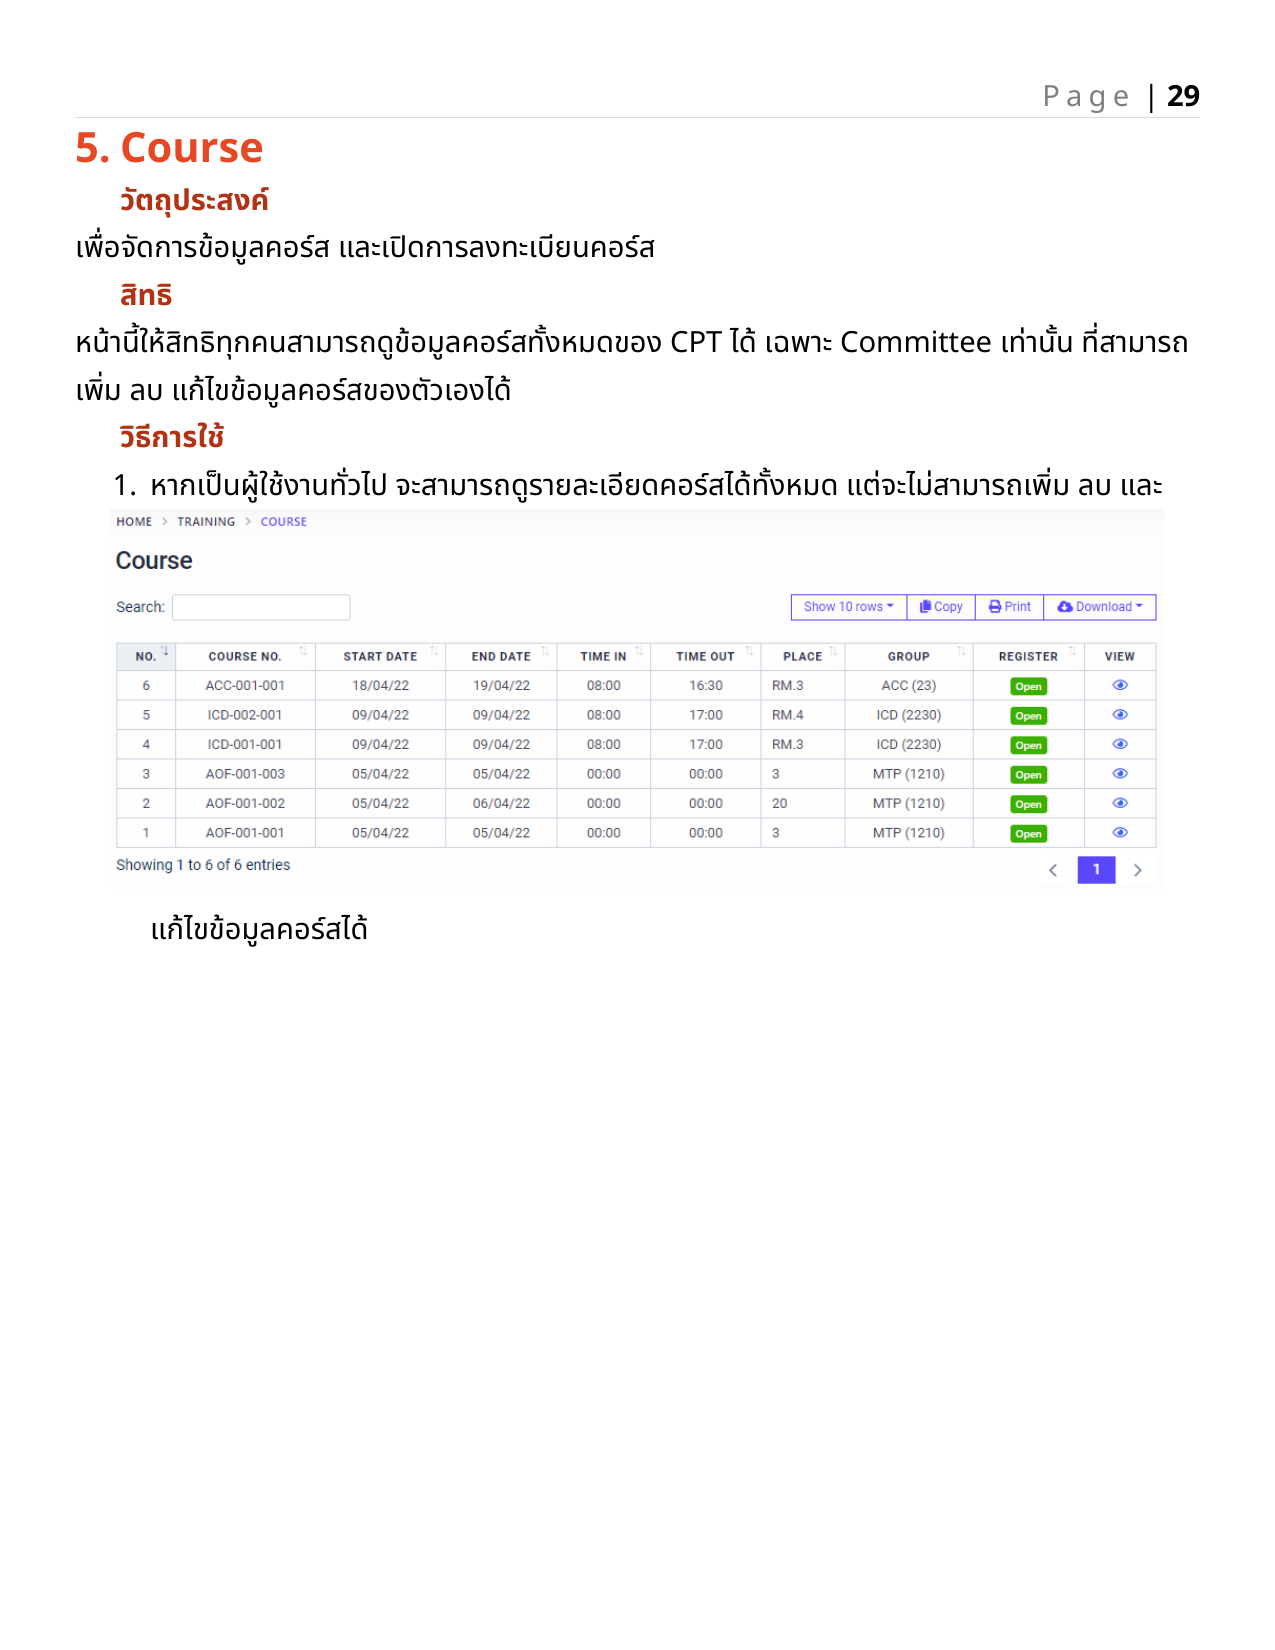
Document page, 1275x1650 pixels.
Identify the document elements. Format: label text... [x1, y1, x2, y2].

subtitle วัตถุประสงค์ [120, 179, 1200, 223]
subtitle วิธีการใช้ [120, 417, 1200, 461]
text เพื่อจัดการข้อมูลคอร์ส และเปิดการลงทะเบียนคอร์ส [75, 227, 1200, 271]
subtitle สิทธิ [120, 274, 1200, 318]
picture [110, 509, 1165, 888]
subtitle Course [75, 118, 1200, 174]
text หน้านี้ให้สิทธิทุกคนสามารถดูข้อมูลคอร์สทั้งหมดของ CPT ได้ เฉพาะ Committee เท่านั้น ที่สามารถเพิ่ม ลบ แก้ไขข้อมูลคอร์สของตัวเองได้ [75, 322, 1200, 413]
